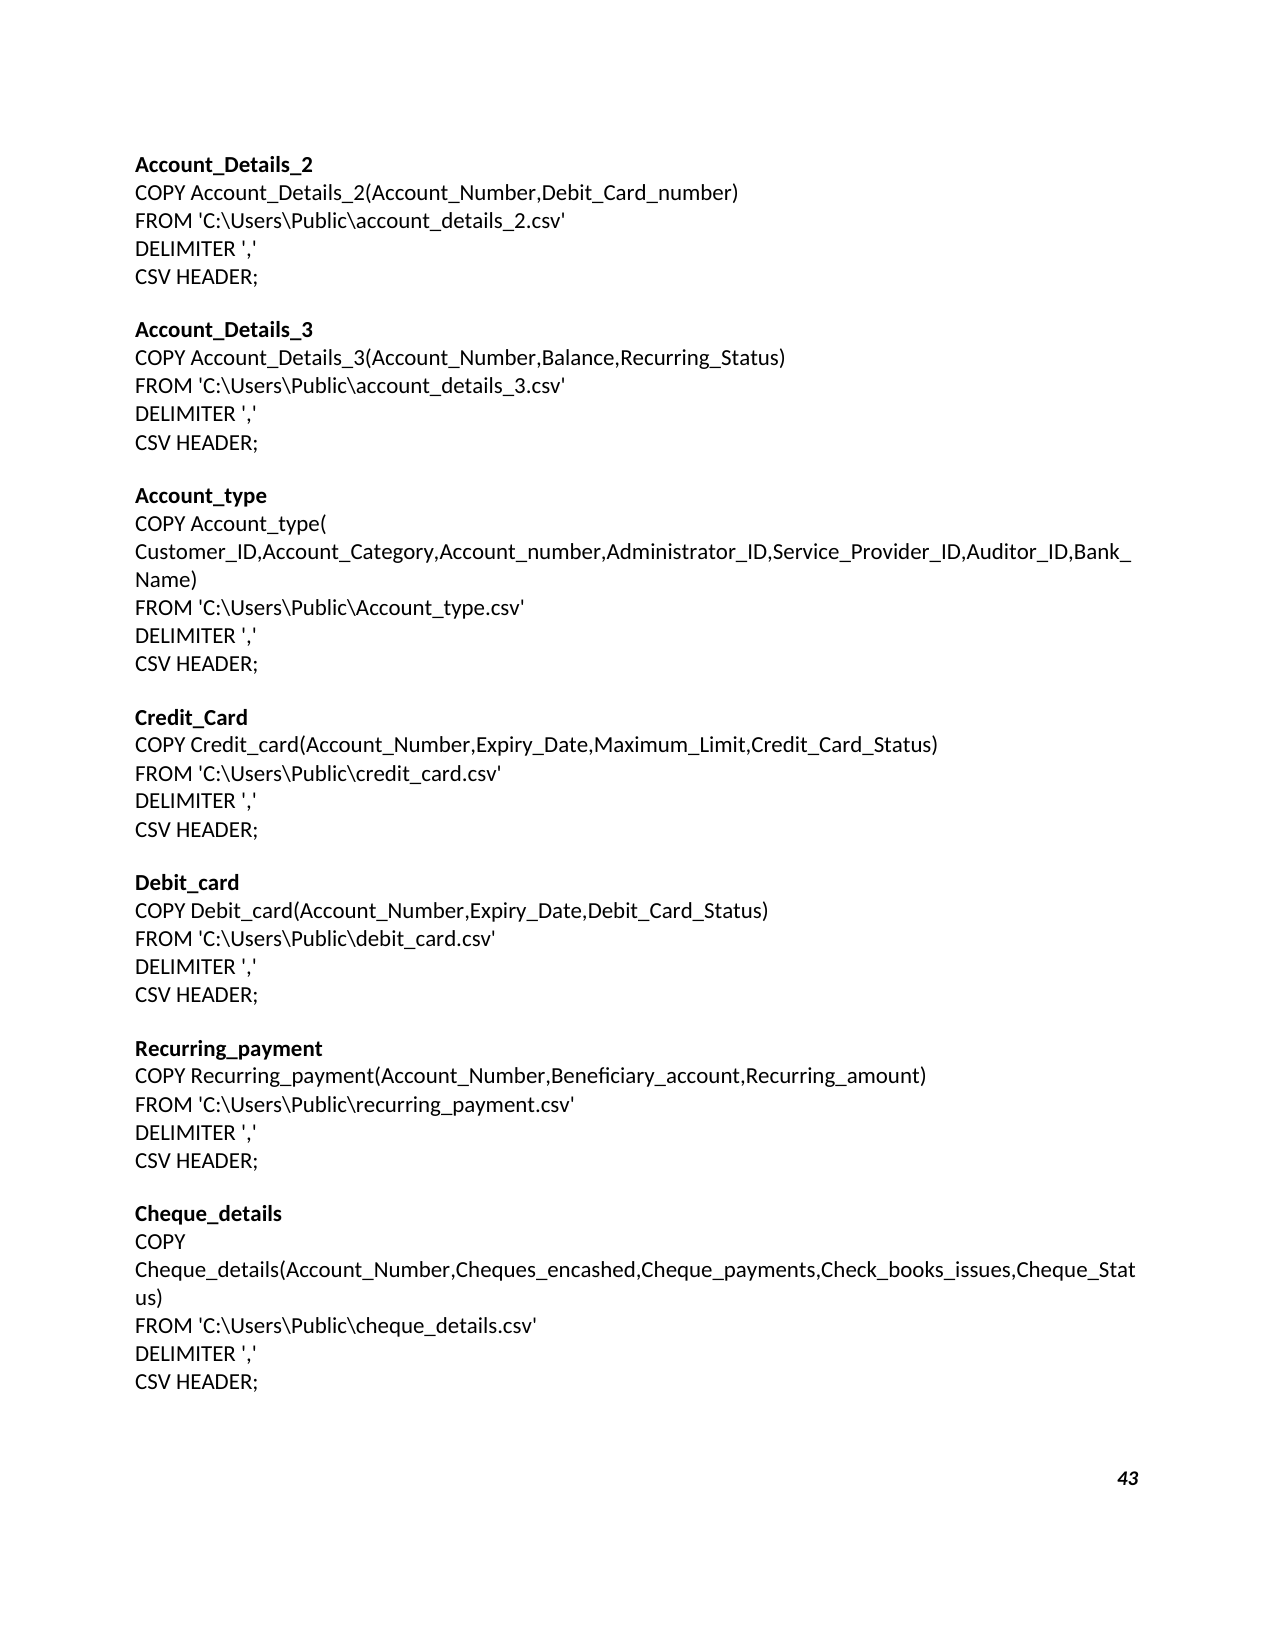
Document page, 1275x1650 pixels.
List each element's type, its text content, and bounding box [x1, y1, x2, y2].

text FROM 'C:\Users\Public\debit_card.csv' [135, 924, 1140, 952]
text Account_Details_2 [135, 150, 1140, 178]
text Account_Details_3 [135, 316, 1140, 343]
text FROM 'C:\Users\Public\credit_card.csv' [135, 759, 1140, 787]
text CSV HEADER; [135, 649, 1140, 677]
text Credit_Card [135, 703, 1140, 731]
text Cheque_details [135, 1199, 1140, 1227]
text CSV HEADER; [135, 428, 1140, 456]
text FROM 'C:\Users\Public\Account_type.csv' [135, 593, 1140, 621]
text DELIMITER ',' [135, 787, 1140, 815]
text DELIMITER ',' [135, 399, 1140, 428]
text Customer_ID,Account_Category,Account_number,Administrator_ID,Service_Provider_ID,Auditor_ID,Bank_Name) [135, 537, 1140, 593]
text FROM 'C:\Users\Public\account_details_3.csv' [135, 372, 1140, 399]
text Account_type [135, 481, 1140, 509]
text CSV HEADER; [135, 815, 1140, 843]
text CSV HEADER; [135, 262, 1140, 290]
text FROM 'C:\Users\Public\cheque_details.csv' [135, 1311, 1140, 1339]
text CSV HEADER; [135, 980, 1140, 1008]
text COPY Credit_card(Account_Number,Expiry_Date,Maximum_Limit,Credit_Card_Status) [135, 731, 1140, 759]
text CSV HEADER; [135, 1146, 1140, 1174]
text DELIMITER ',' [135, 234, 1140, 262]
text COPY Recurring_payment(Account_Number,Beneficiary_account,Recurring_amount) [135, 1062, 1140, 1090]
text COPY Account_Details_2(Account_Number,Debit_Card_number) [135, 178, 1140, 206]
text COPY Debit_card(Account_Number,Expiry_Date,Debit_Card_Status) [135, 896, 1140, 924]
text COPY Account_Details_3(Account_Number,Balance,Recurring_Status) [135, 343, 1140, 372]
text DELIMITER ',' [135, 1118, 1140, 1146]
text Debit_card [135, 868, 1140, 896]
text COPY Account_type( [135, 509, 1140, 537]
text COPY Cheque_details(Account_Number,Cheques_encashed,Cheque_payments,Check_books_issues,Cheque_Status) [135, 1227, 1140, 1311]
text CSV HEADER; [135, 1367, 1140, 1395]
text FROM 'C:\Users\Public\account_details_2.csv' [135, 206, 1140, 234]
text FROM 'C:\Users\Public\recurring_payment.csv' [135, 1090, 1140, 1118]
text DELIMITER ',' [135, 621, 1140, 649]
text Recurring_payment [135, 1034, 1140, 1062]
text DELIMITER ',' [135, 952, 1140, 980]
text DELIMITER ',' [135, 1339, 1140, 1367]
